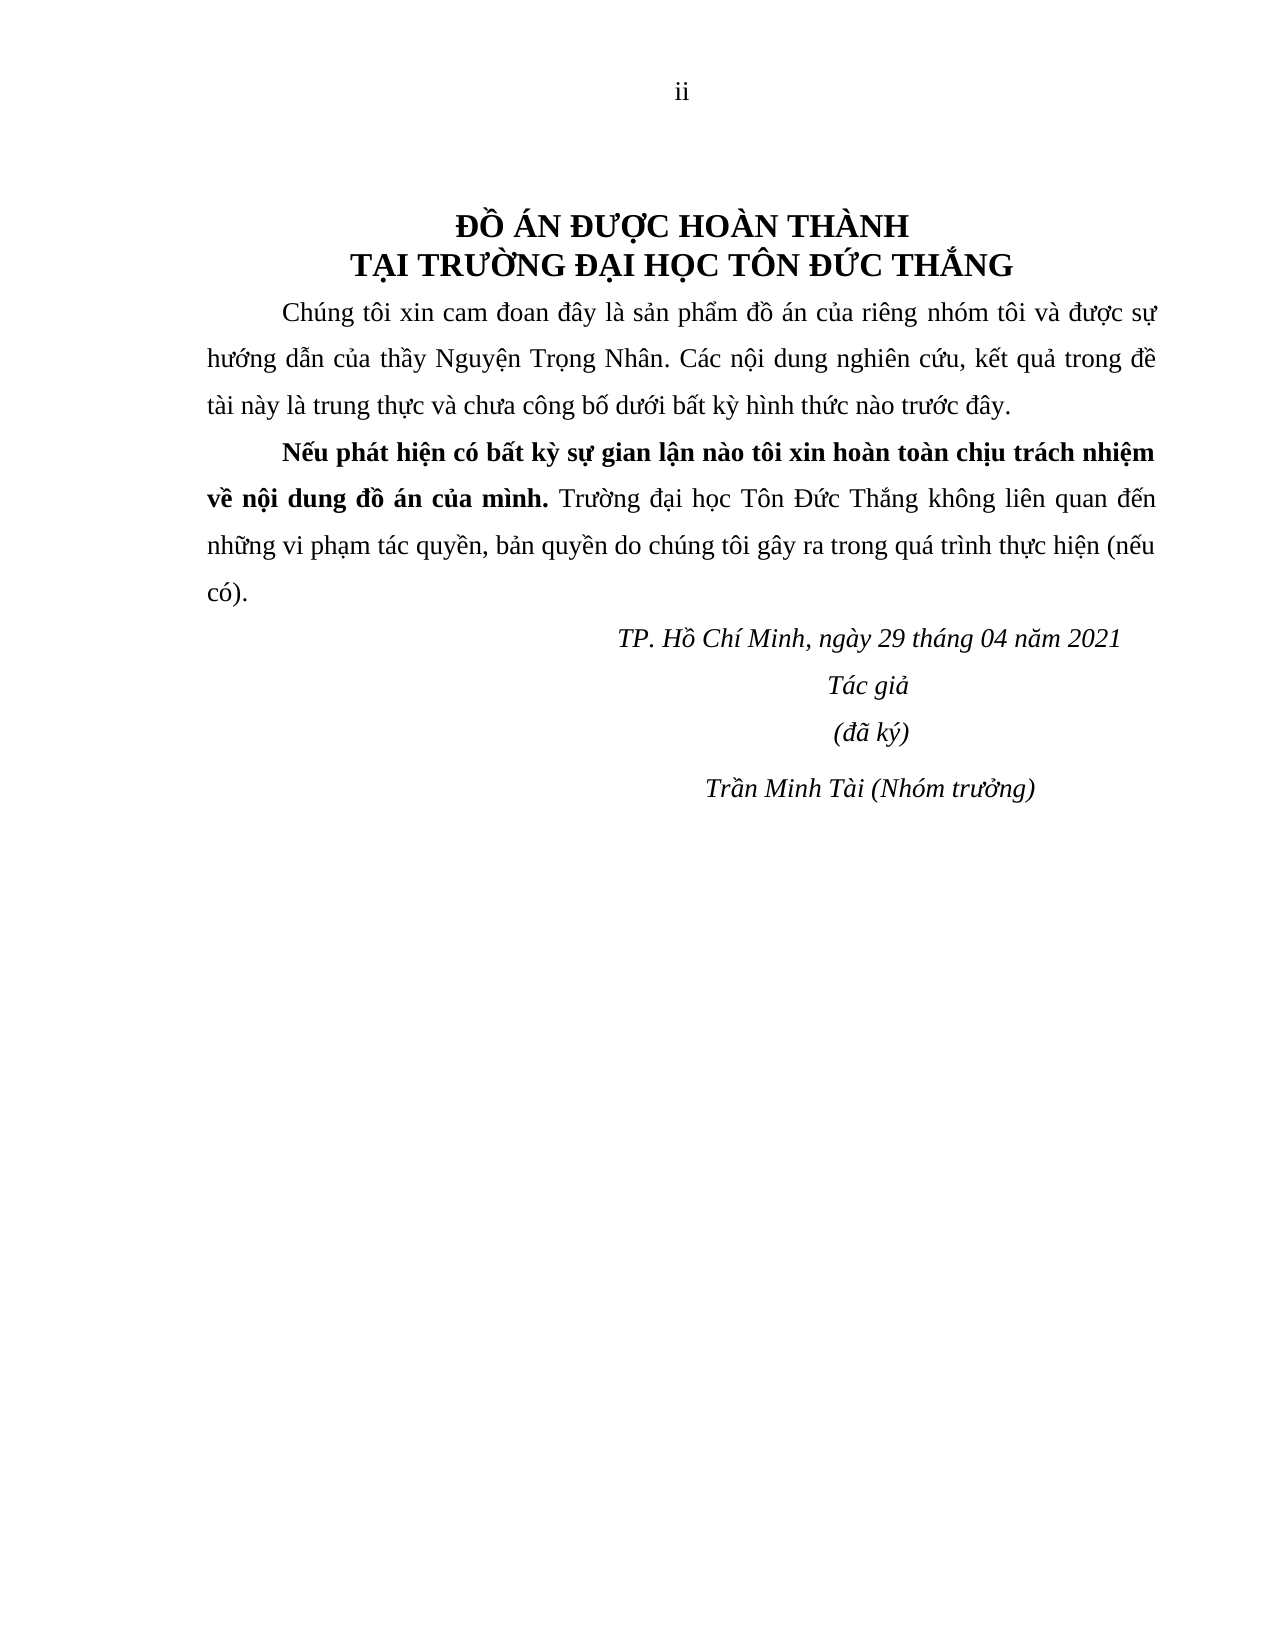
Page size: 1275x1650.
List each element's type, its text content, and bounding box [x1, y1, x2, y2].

text TP. Hồ Chí Minh, ngày 29 tháng 04 năm 2021 [582, 623, 1157, 654]
text Trần Minh Tài (Nhóm trưởng) [207, 772, 1157, 804]
text Chúng tôi xin cam đoan đây là sản phẩm đồ án của riêng nhóm tôi và được sự hướng dẫn của thầy Nguyện Trọng Nhân. Các nội dung nghiên cứu, kết quả trong đề tài này là trung thực và chưa công bố dưới bất kỳ hình thức nào trước đây. [207, 296, 1157, 420]
text Nếu phát hiện có bất kỳ sự gian lận nào tôi xin hoàn toàn chịu trách nhiệm về nội dung đồ án của mình. Trường đại học Tôn Đức Thắng không liên quan đến những vi phạm tác quyền, bản quyền do chúng tôi gây ra trong quá trình thực hiện (nếu có). [207, 436, 1157, 607]
text TẠI TRƯỜNG ĐẠI HỌC TÔN ĐỨC THẮNG [207, 245, 1157, 283]
text (đã ký) [207, 716, 1157, 747]
text Tác giả [582, 669, 1157, 700]
text ĐỒ ÁN ĐƯỢC HOÀN THÀNH [207, 207, 1157, 245]
